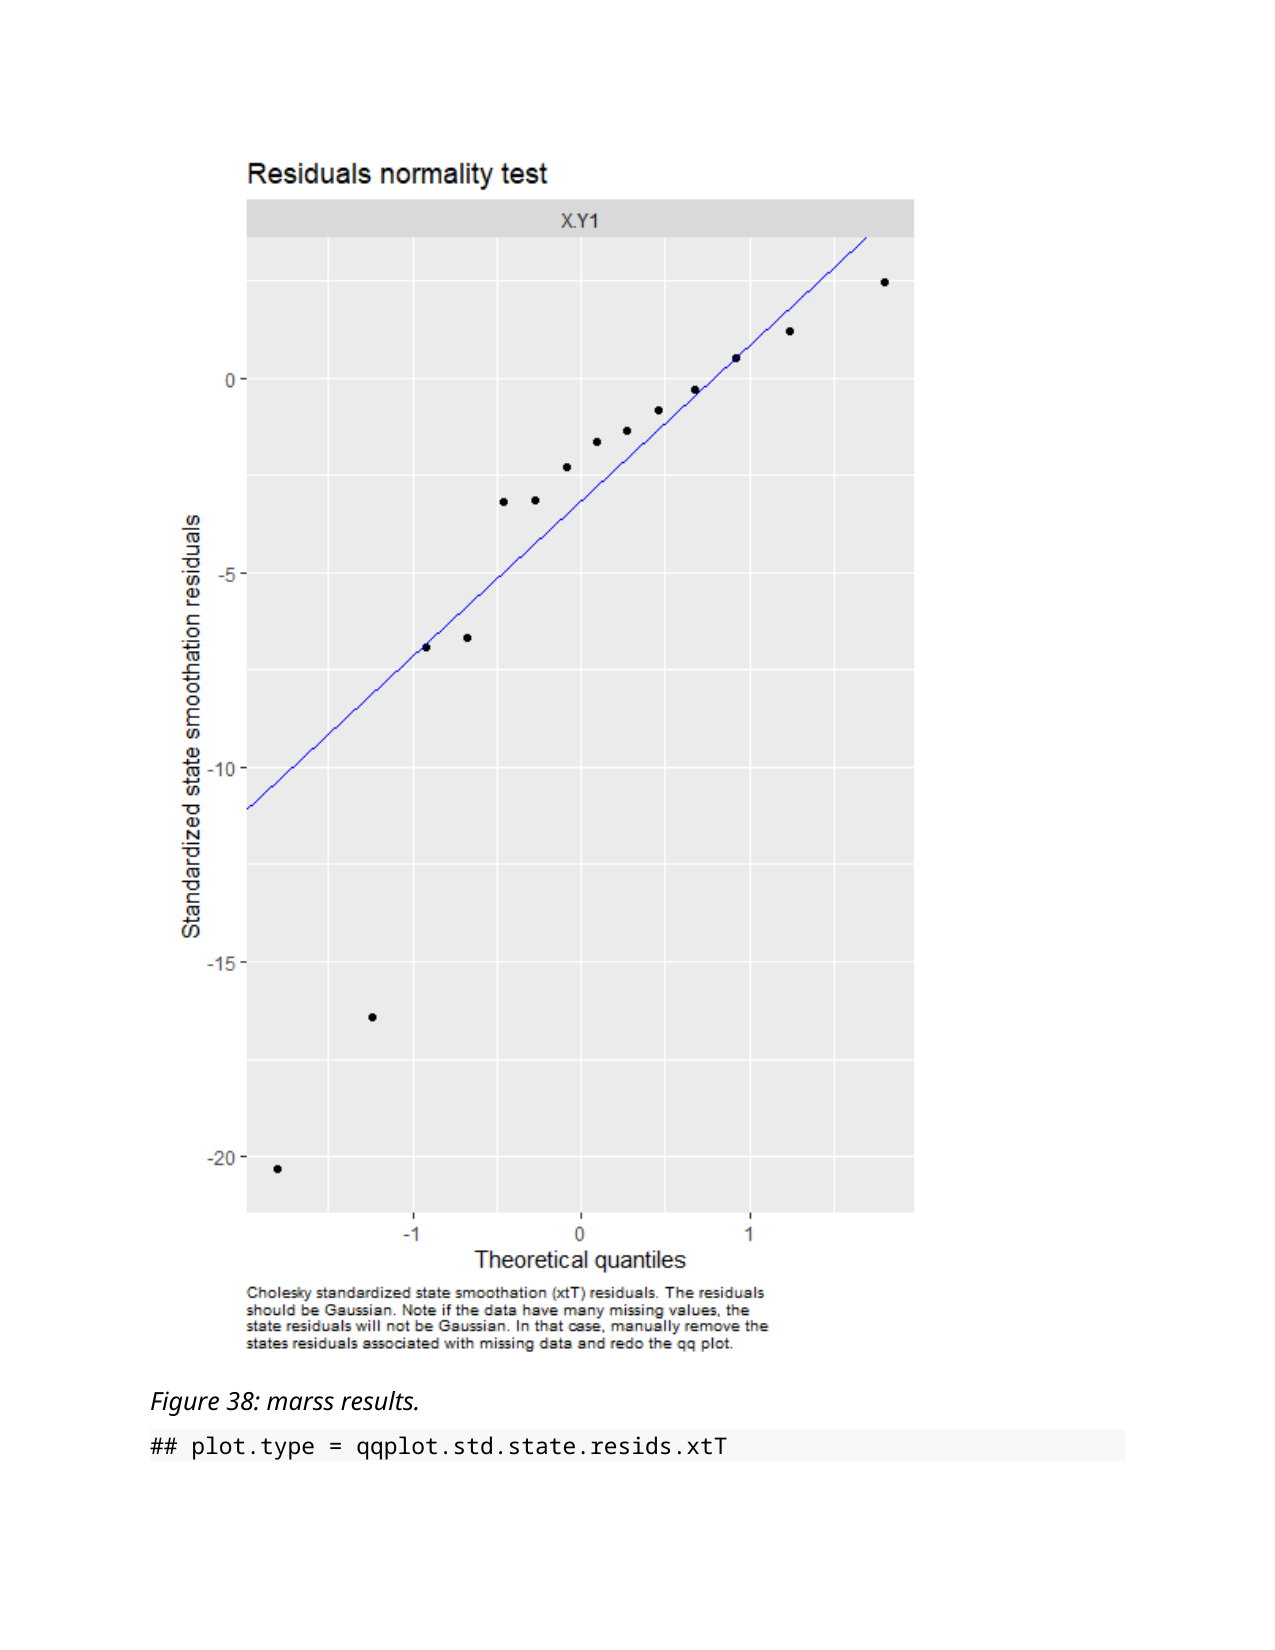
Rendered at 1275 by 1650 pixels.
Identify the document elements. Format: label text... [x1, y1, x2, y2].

text ## plot.type = qqplot.std.state.resids.xtT [150, 1430, 1125, 1461]
text Figure 38: marss results. [150, 1383, 1125, 1417]
picture [168, 150, 927, 1363]
